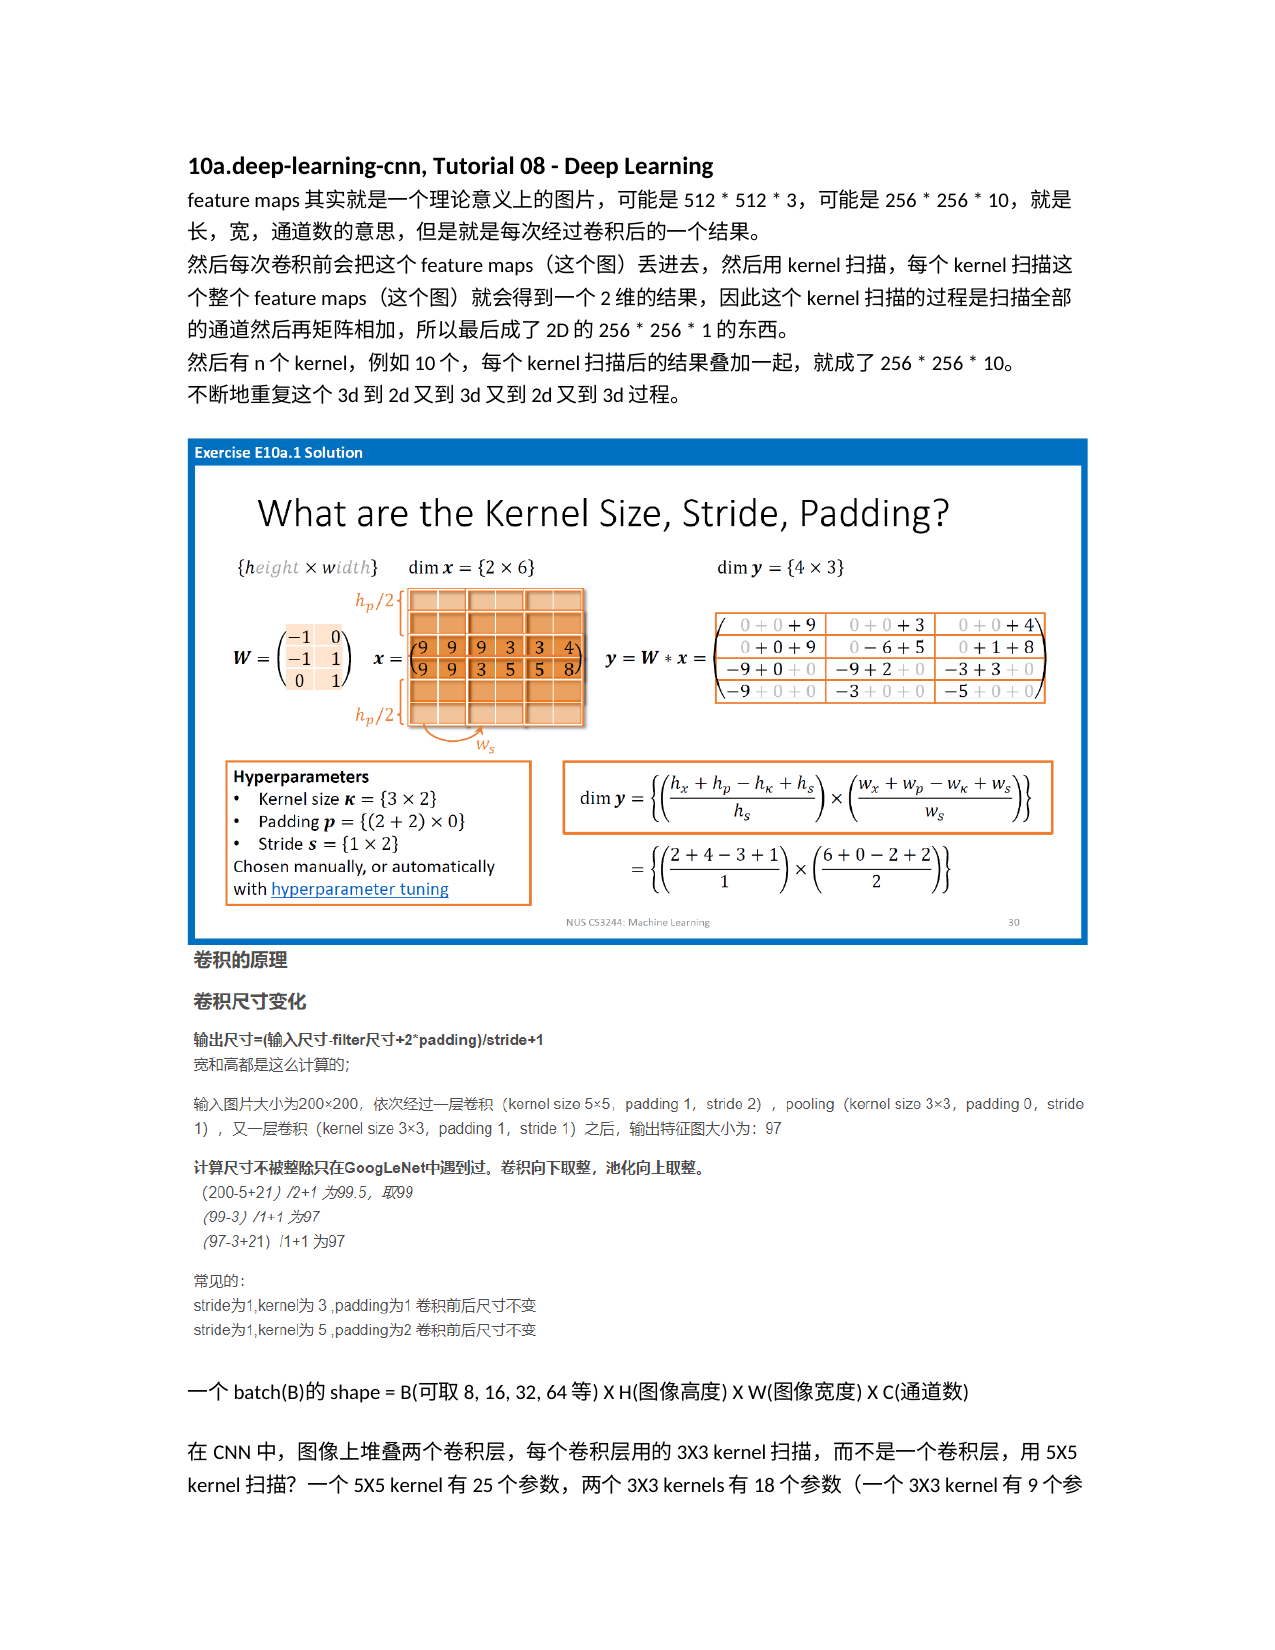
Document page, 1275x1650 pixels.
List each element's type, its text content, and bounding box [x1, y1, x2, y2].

text 然后每次卷积前会把这个feature maps（这个图）丢进去，然后用kernel扫描，每个kernel扫描这个整个feature maps（这个图）就会得到一个2维的结果，因此这个kernel扫描的过程是扫描全部的通道然后再矩阵相加，所以最后成了2D的256 * 256 * 1的东西。 [187, 248, 1087, 343]
picture [187, 946, 1088, 1346]
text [187, 1436, 1087, 1498]
text 10a.deep-learning-cnn, Tutorial 08 - Deep Learning [187, 150, 1087, 181]
text 不断地重复这个3d到2d又到3d又到2d又到3d过程。 [187, 378, 1087, 409]
picture [187, 438, 1088, 945]
text 然后有n个kernel，例如10个，每个kernel扫描后的结果叠加一起，就成了256 * 256 * 10。 [187, 346, 1087, 376]
text feature maps其实就是一个理论意义上的图片，可能是512 * 512 * 3，可能是 256 * 256 * 10，就是长，宽，通道数的意思，但是就是每次经过卷积后的一个结果。 [187, 183, 1087, 246]
text 一个batch(B)的shape = B(可取8, 16, 32, 64等) X H(图像高度) X W(图像宽度) X C(通道数) [187, 1376, 1087, 1406]
